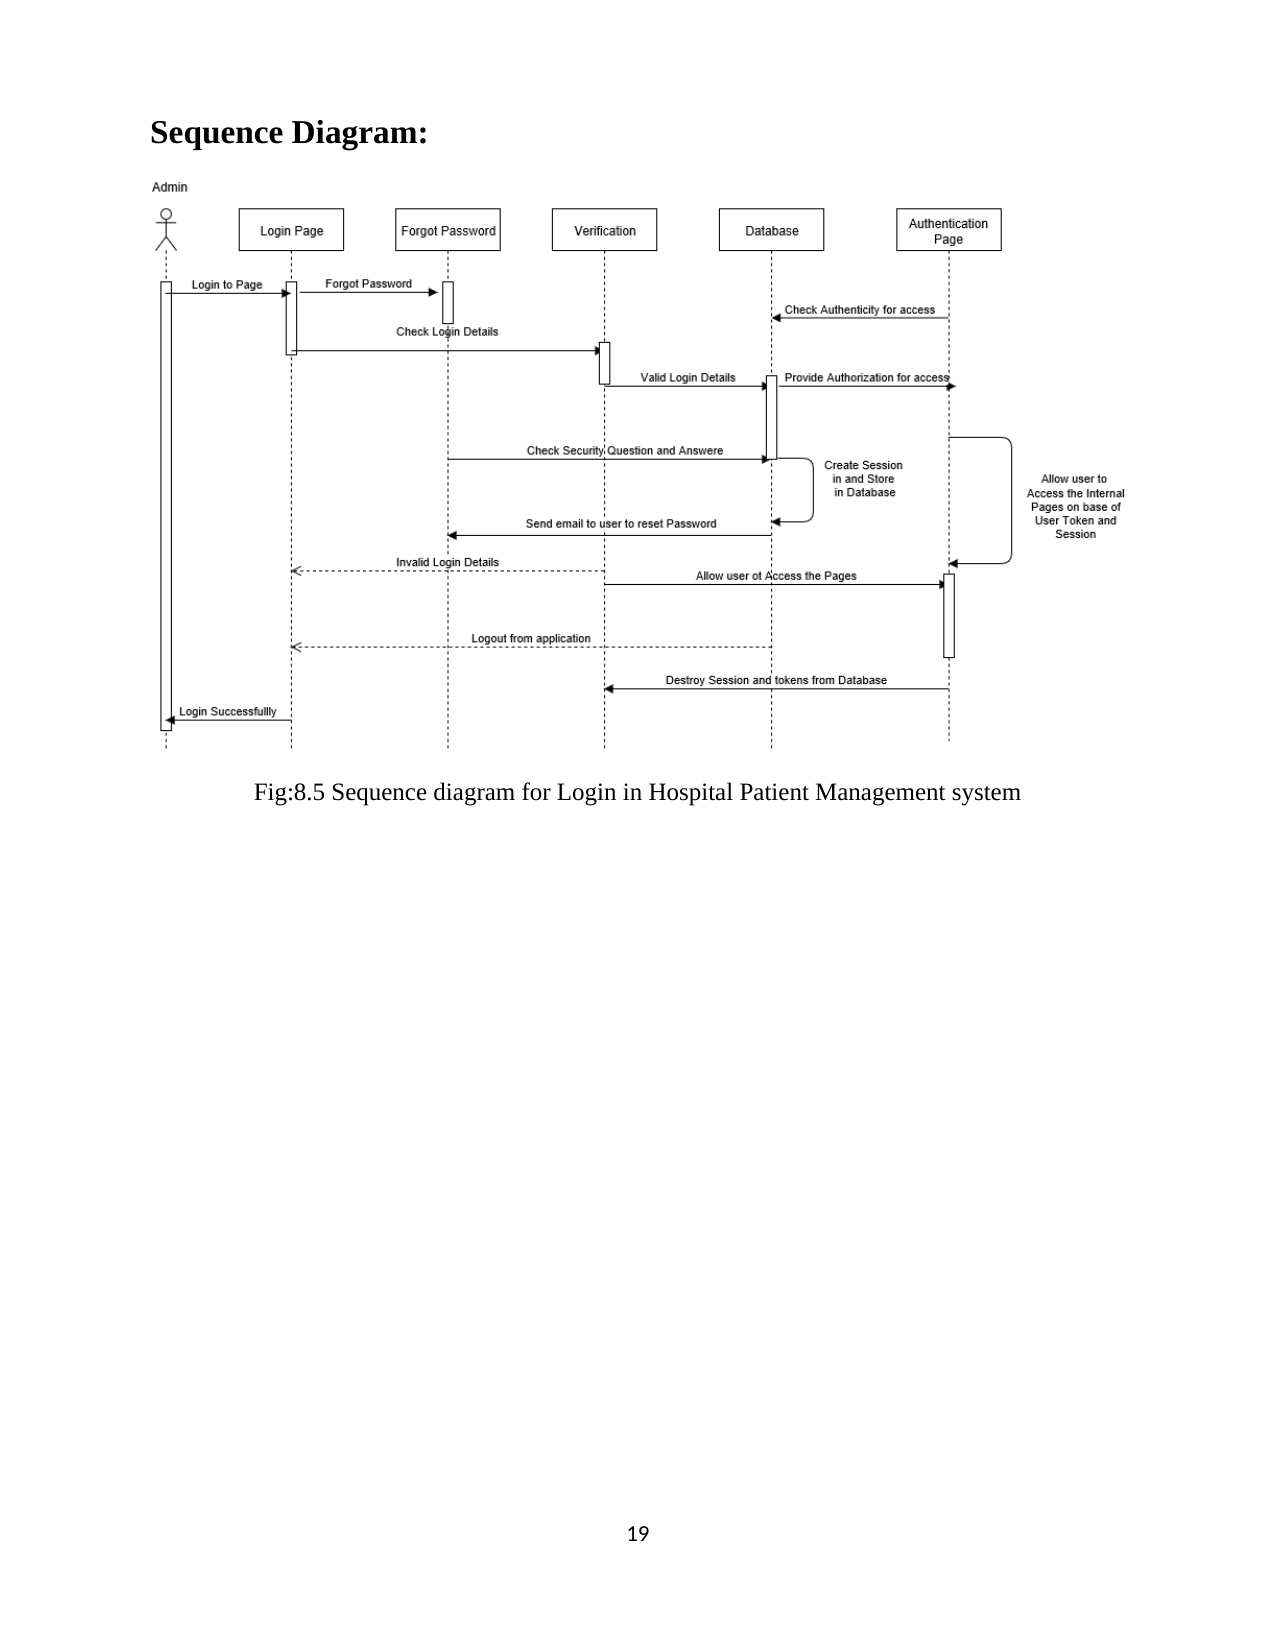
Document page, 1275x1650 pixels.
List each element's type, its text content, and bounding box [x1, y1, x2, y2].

picture [150, 177, 1125, 752]
text Sequence Diagram: [150, 112, 1125, 151]
text Fig:8.5 Sequence diagram for Login in Hospital Patient Management system [150, 777, 1125, 806]
